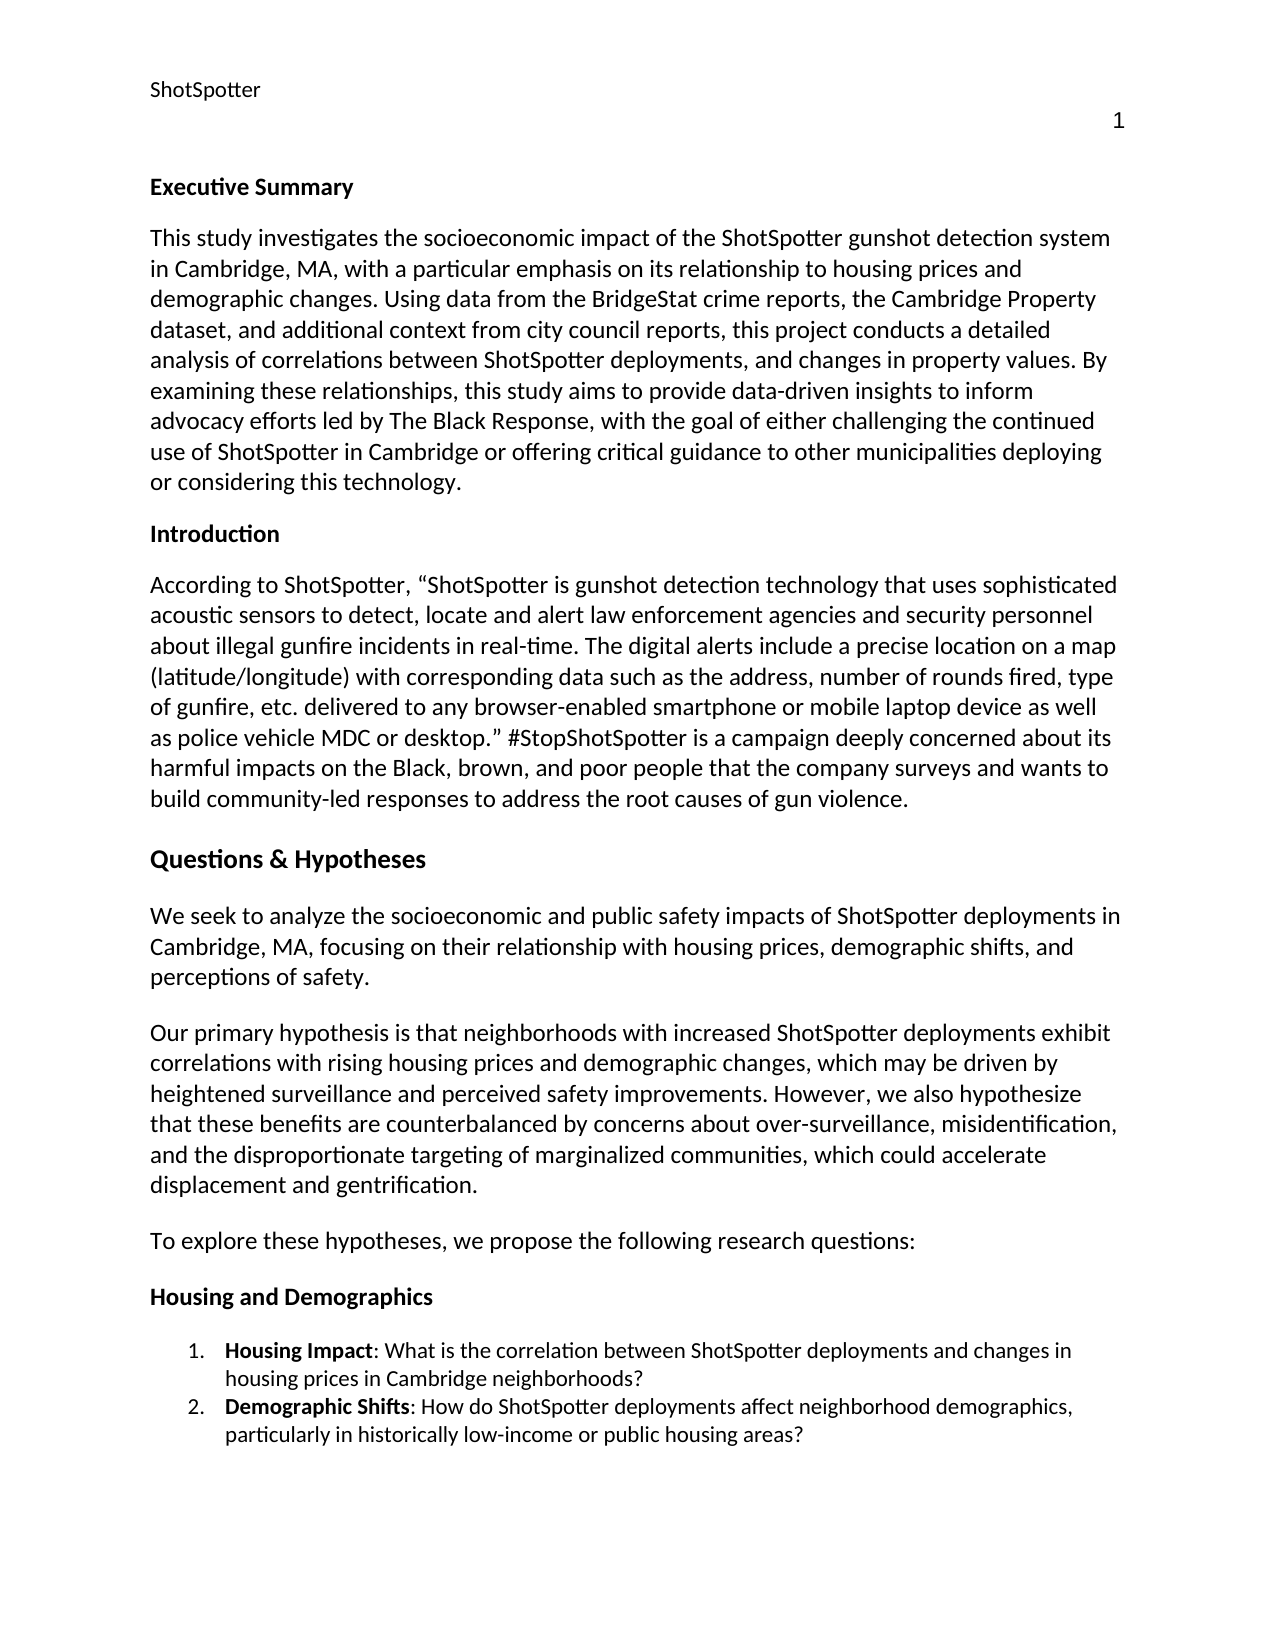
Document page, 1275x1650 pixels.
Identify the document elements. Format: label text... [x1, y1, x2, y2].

text We seek to analyze the socioeconomic and public safety impacts of ShotSpotter deployments in Cambridge, MA, focusing on their relationship with housing prices, demographic shifts, and perceptions of safety. [150, 900, 1125, 992]
text This study investigates the socioeconomic impact of the ShotSpotter gunshot detection system in Cambridge, MA, with a particular emphasis on its relationship to housing prices and demographic changes. Using data from the BridgeStat crime reports, the Cambridge Property dataset, and additional context from city council reports, this project conducts a detailed analysis of correlations between ShotSpotter deployments, and changes in property values. By examining these relationships, this study aims to provide data-driven insights to inform advocacy efforts led by The Black Response, with the goal of either challenging the continued use of ShotSpotter in Cambridge or offering critical guidance to other municipalities deploying or considering this technology. [150, 222, 1125, 497]
list Demographic Shifts: How do ShotSpotter deployments affect neighborhood demographics, particularly in historically low-income or public housing areas? [187, 1392, 1125, 1448]
subtitle Executive Summary [150, 171, 1125, 201]
list Housing Impact: What is the correlation between ShotSpotter deployments and changes in housing prices in Cambridge neighborhoods? [187, 1336, 1125, 1392]
subtitle Questions & Hypotheses [150, 842, 1125, 875]
text According to ShotSpotter, “ShotSpotter is gunshot detection technology that uses sophisticated acoustic sensors to detect, locate and alert law enforcement agencies and security personnel about illegal gunfire incidents in real-time. The digital alerts include a precise location on a map (latitude/longitude) with corresponding data such as the address, number of rounds fired, type of gunfire, etc. delivered to any browser-enabled smartphone or mobile laptop device as well as police vehicle MDC or desktop.” #StopShotSpotter is a campaign deeply concerned about its harmful impacts on the Black, brown, and poor people that the company surveys and wants to build community-led responses to address the root causes of gun violence. [150, 569, 1125, 813]
text To explore these hypotheses, we propose the following research questions: [150, 1225, 1125, 1256]
subtitle Introduction [150, 518, 1125, 548]
subtitle Housing and Demographics [150, 1281, 1125, 1311]
text Our primary hypothesis is that neighborhoods with increased ShotSpotter deployments exhibit correlations with rising housing prices and demographic changes, which may be driven by heightened surveillance and perceived safety improvements. However, we also hypothesize that these benefits are counterbalanced by concerns about over-surveillance, misidentification, and the disproportionate targeting of marginalized communities, which could accelerate displacement and gentrification. [150, 1017, 1125, 1200]
